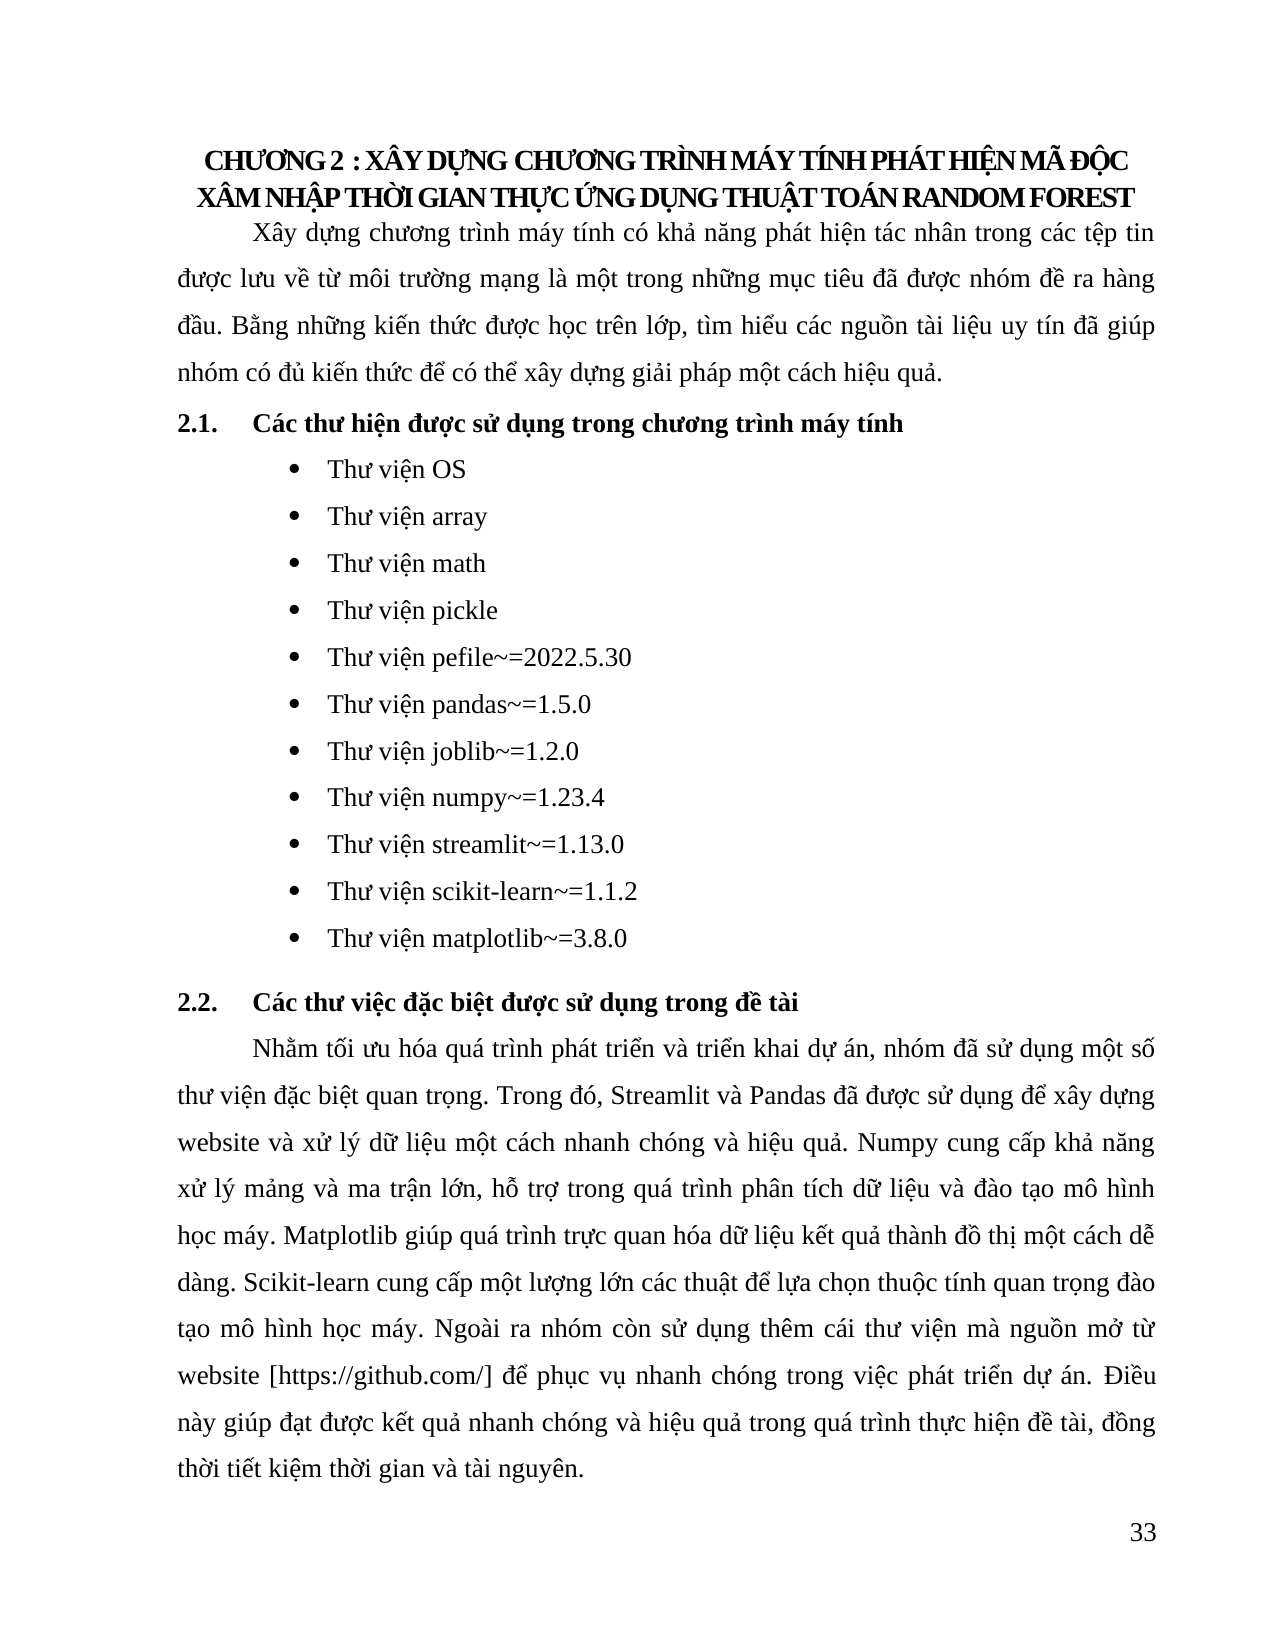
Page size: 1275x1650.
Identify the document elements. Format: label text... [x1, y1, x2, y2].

list Thư viện math [289, 547, 1156, 578]
list Thư viện scikit-learn~=1.1.2 [289, 875, 1156, 906]
list Thư viện OS [289, 453, 1156, 484]
subtitle Các thư hiện được sử dụng trong chương trình máy tính [177, 407, 1156, 438]
text Nhằm tối ưu hóa quá trình phát triển và triển khai dự án, nhóm đã sử dụng một số thư viện đặc biệt quan trọng. Trong đó, Streamlit và Pandas đã được sử dụng để xây dựng website và xử lý dữ liệu một cách nhanh chóng và hiệu quả. Numpy cung cấp khả năng xử lý mảng và ma trận lớn, hỗ trợ trong quá trình phân tích dữ liệu và đào tạo mô hình học máy. Matplotlib giúp quá trình trực quan hóa dữ liệu kết quả thành đồ thị một cách dễ dàng. Scikit-learn cung cấp một lượng lớn các thuật để lựa chọn thuộc tính quan trọng đào tạo mô hình học máy. Ngoài ra nhóm còn sử dụng thêm cái thư viện mà nguồn mở từ website [https://github.com/] để phục vụ nhanh chóng trong việc phát triển dự án. Điều này giúp đạt được kết quả nhanh chóng và hiệu quả trong quá trình thực hiện đề tài, đồng thời tiết kiệm thời gian và tài nguyên. [177, 1032, 1156, 1483]
list Thư viện pickle [289, 594, 1156, 625]
list Thư viện pefile~=2022.5.30 [289, 641, 1156, 672]
list Thư viện joblib~=1.2.0 [289, 734, 1156, 766]
list Thư viện pandas~=1.5.0 [289, 688, 1156, 719]
list Thư viện numpy~=1.23.4 [289, 781, 1156, 813]
subtitle CHƯƠNG 2 : XÂY DỰNG CHƯƠNG TRÌNH MÁY TÍNH PHÁT HIỆN MÃ ĐỘC XÂM NHẬP THỜI GIAN THỰC ỨNG DỤNG THUẬT TOÁN RANDOM FOREST [177, 143, 1156, 213]
list Thư viện array [289, 500, 1156, 531]
text Xây dựng chương trình máy tính có khả năng phát hiện tác nhân trong các tệp tin được lưu về từ môi trường mạng là một trong những mục tiêu đã được nhóm đề ra hàng đầu. Bằng những kiến thức được học trên lớp, tìm hiểu các nguồn tài liệu uy tín đã giúp nhóm có đủ kiến thức để có thể xây dựng giải pháp một cách hiệu quả. [177, 216, 1156, 387]
subtitle Các thư việc đặc biệt được sử dụng trong đề tài [177, 986, 1156, 1017]
list Thư viện streamlit~=1.13.0 [289, 828, 1156, 859]
list Thư viện matplotlib~=3.8.0 [289, 922, 1156, 953]
